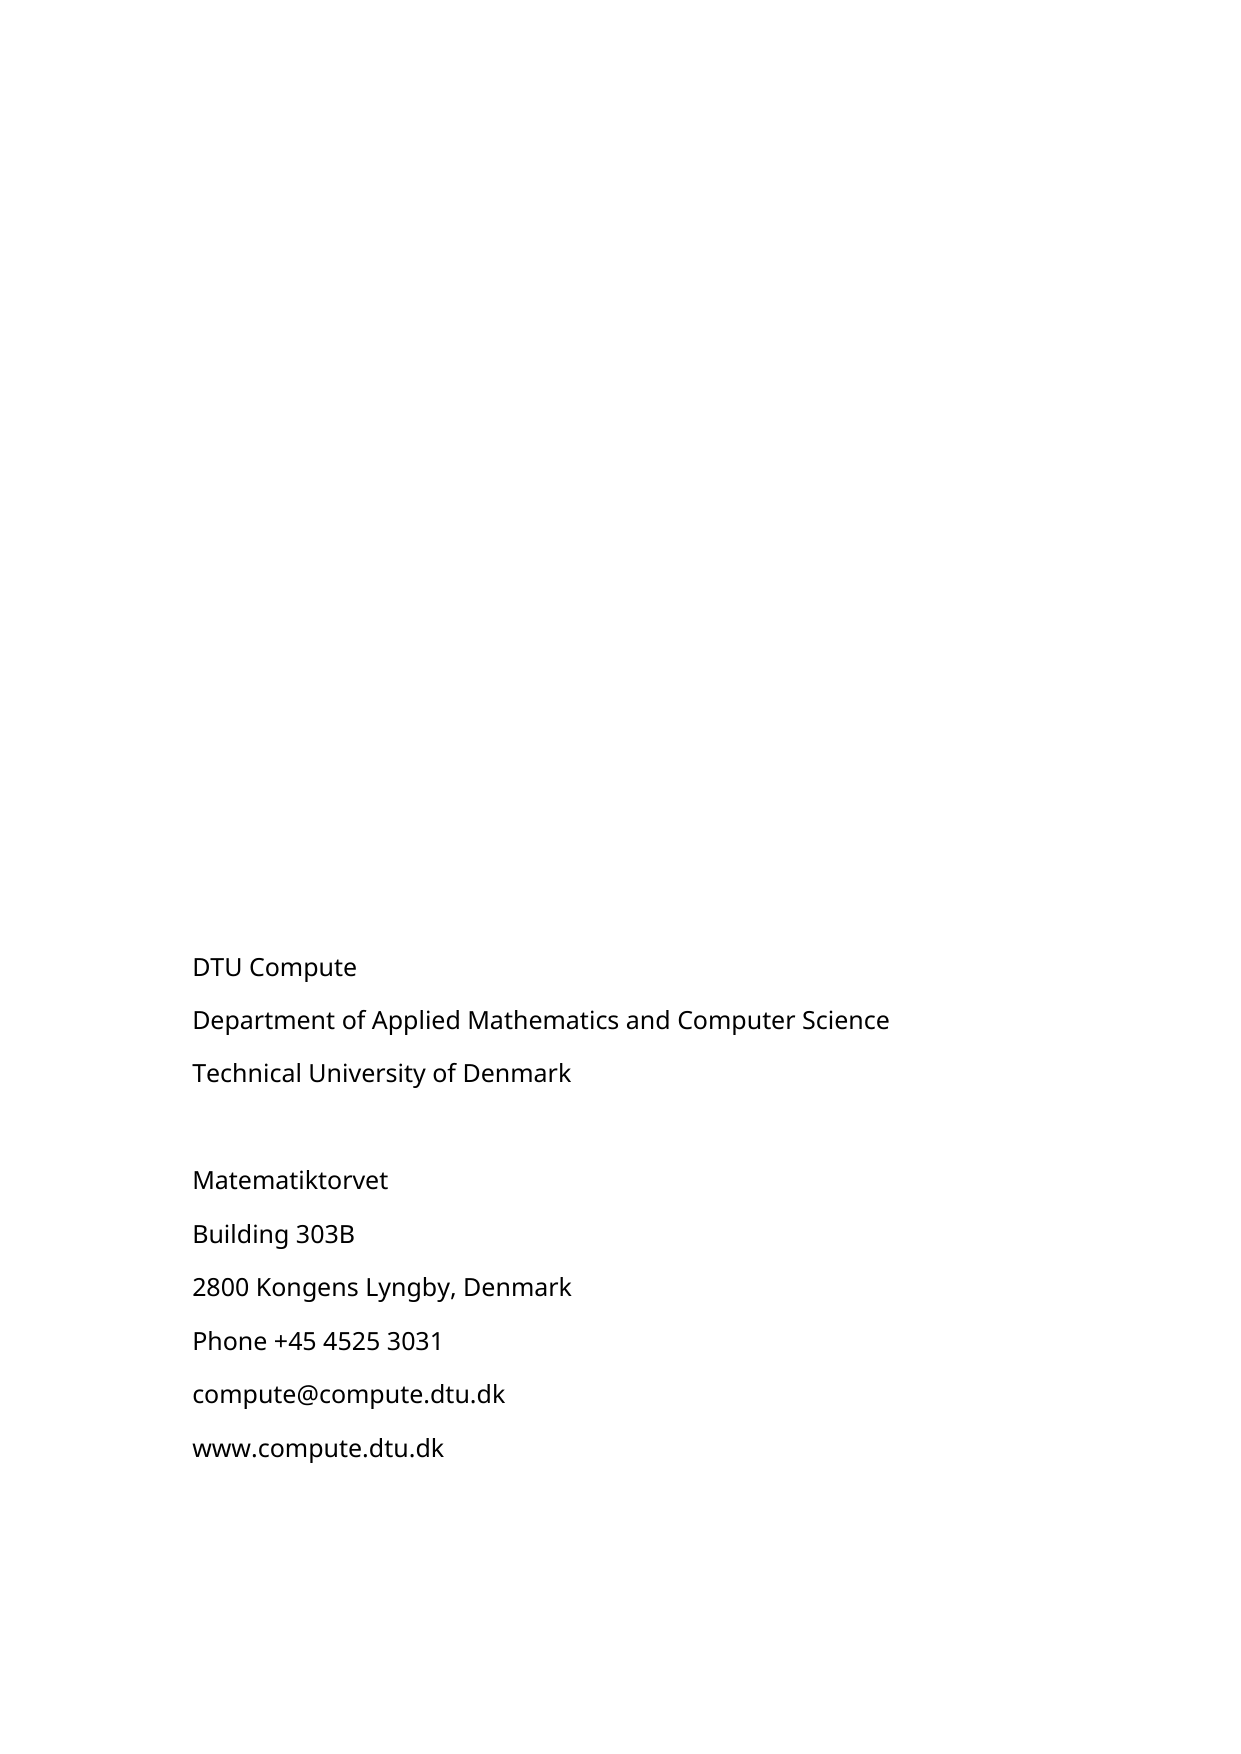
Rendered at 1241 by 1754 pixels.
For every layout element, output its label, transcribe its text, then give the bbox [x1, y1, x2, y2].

text Matematiktorvet [192, 1163, 1048, 1197]
text Technical University of Denmark [192, 1056, 1048, 1090]
text Building 303B [192, 1216, 1048, 1251]
text Department of Applied Mathematics and Computer Science [192, 1003, 1048, 1037]
text DTU Compute [192, 949, 1048, 983]
text compute@compute.dtu.dk [192, 1377, 1048, 1411]
text Phone +45 4525 3031 [192, 1323, 1048, 1357]
text 2800 Kongens Lyngby, Denmark [192, 1270, 1048, 1304]
text www.compute.dtu.dk [192, 1430, 1048, 1464]
